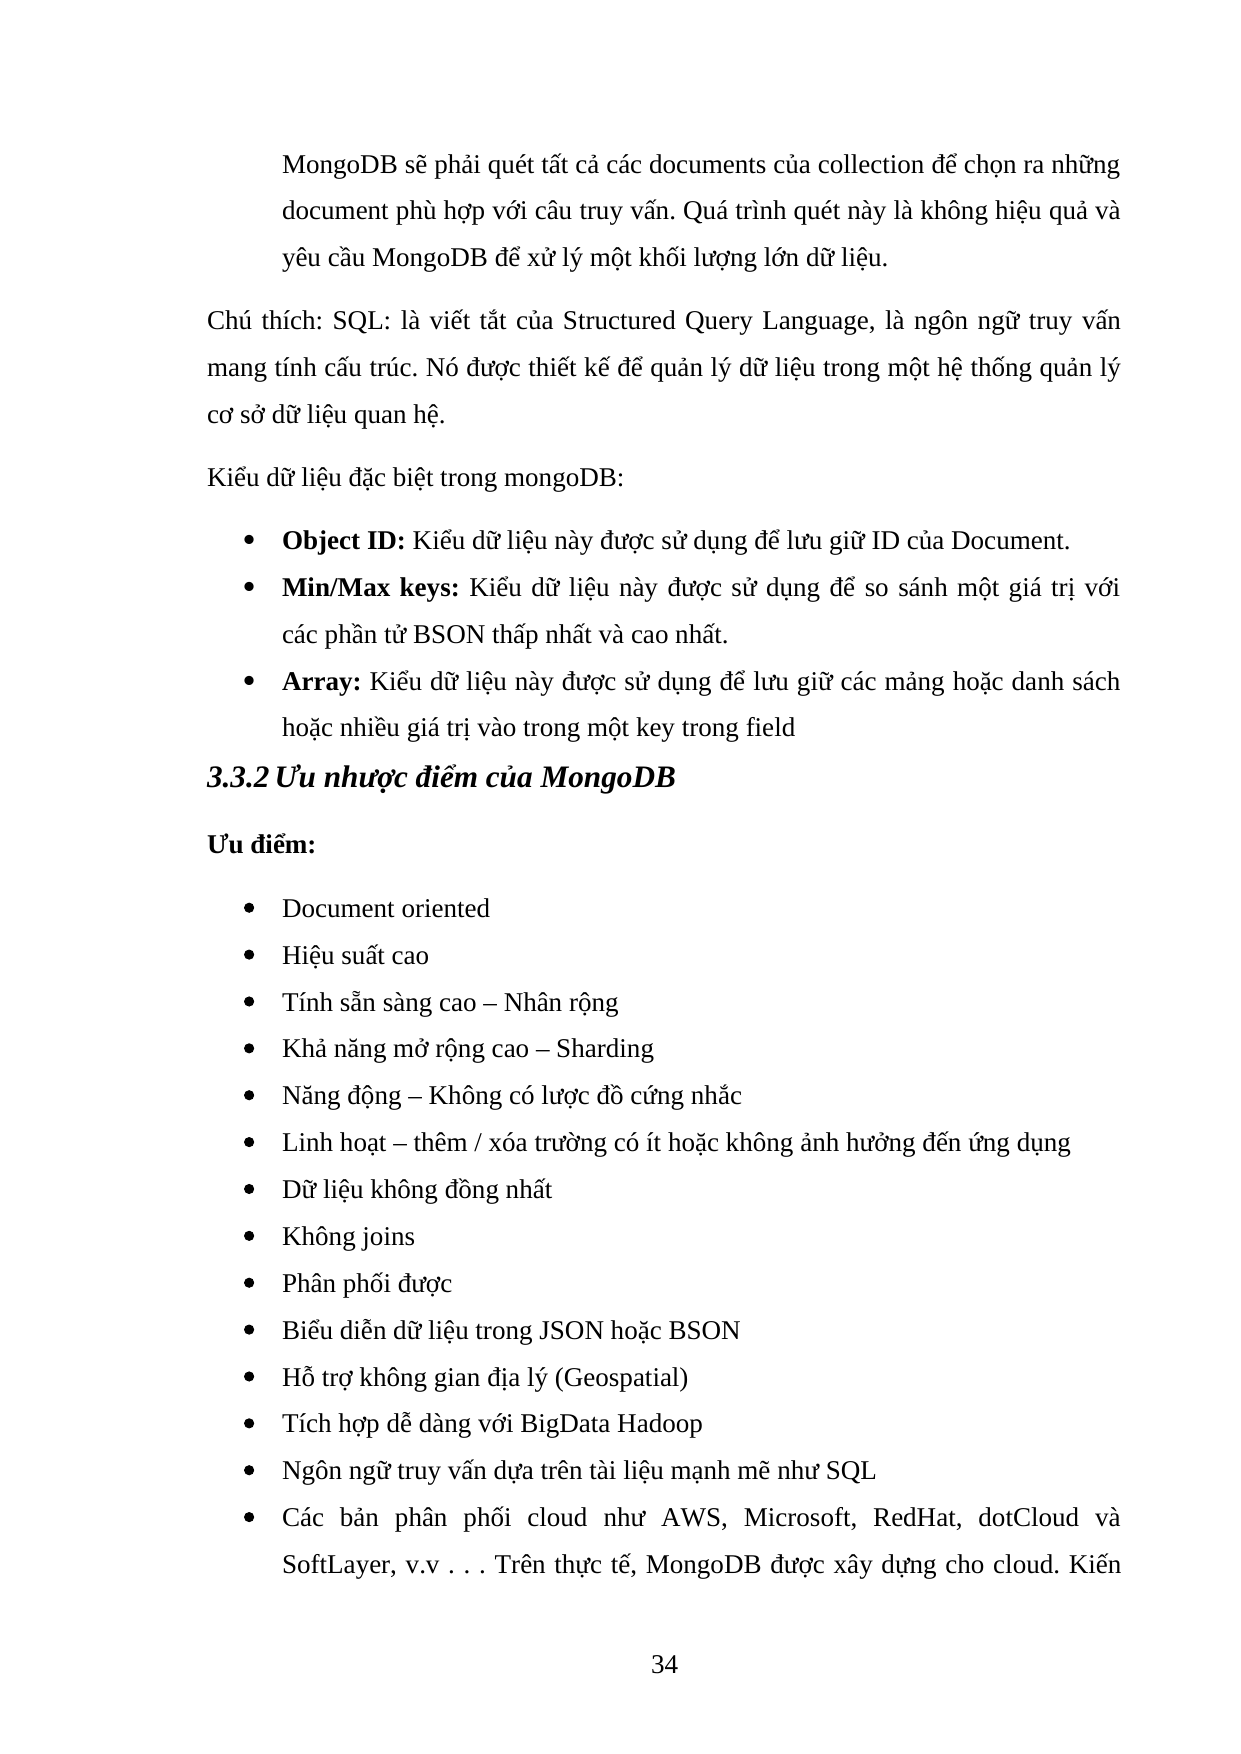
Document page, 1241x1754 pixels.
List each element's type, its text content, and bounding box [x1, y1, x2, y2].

text Kiểu dữ liệu đặc biệt trong mongoDB: [207, 461, 1122, 492]
list Hỗ trợ không gian địa lý (Geospatial) [244, 1361, 1122, 1392]
list Hiệu suất cao [244, 939, 1122, 970]
list Không joins [244, 1220, 1122, 1251]
list Dữ liệu không đồng nhất [244, 1173, 1122, 1204]
list Document oriented [244, 892, 1122, 923]
list Phân phối được [244, 1267, 1122, 1298]
text Ưu điểm: [207, 829, 1122, 860]
list Object ID: Kiểu dữ liệu này được sử dụng để lưu giữ ID của Document. [244, 524, 1122, 556]
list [244, 1501, 1122, 1579]
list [244, 148, 1122, 272]
list Array: Kiểu dữ liệu này được sử dụng để lưu giữ các mảng hoặc danh sách hoặc nhiều giá trị vào trong một key trong field [244, 665, 1122, 743]
list Linh hoạt – thêm / xóa trường có ít hoặc không ảnh hưởng đến ứng dụng [244, 1126, 1122, 1158]
list Biểu diễn dữ liệu trong JSON hoặc BSON [244, 1314, 1122, 1345]
list Min/Max keys: Kiểu dữ liệu này được sử dụng để so sánh một giá trị với các phần tử BSON thấp nhất và cao nhất. [244, 571, 1122, 649]
list Tính sẵn sàng cao – Nhân rộng [244, 986, 1122, 1017]
list Khả năng mở rộng cao – Sharding [244, 1033, 1122, 1064]
list Ưu nhược điểm của MongoDB [207, 758, 1122, 794]
text Chú thích: SQL: là viết tắt của Structured Query Language, là ngôn ngữ truy vấn mang tính cấu trúc. Nó được thiết kế để quản lý dữ liệu trong một hệ thống quản lý cơ sở dữ liệu quan hệ. [207, 304, 1122, 429]
list Tích hợp dễ dàng với BigData Hadoop [244, 1408, 1122, 1439]
list Ngôn ngữ truy vấn dựa trên tài liệu mạnh mẽ như SQL [244, 1454, 1122, 1486]
list Năng động – Không có lược đồ cứng nhắc [244, 1079, 1122, 1111]
